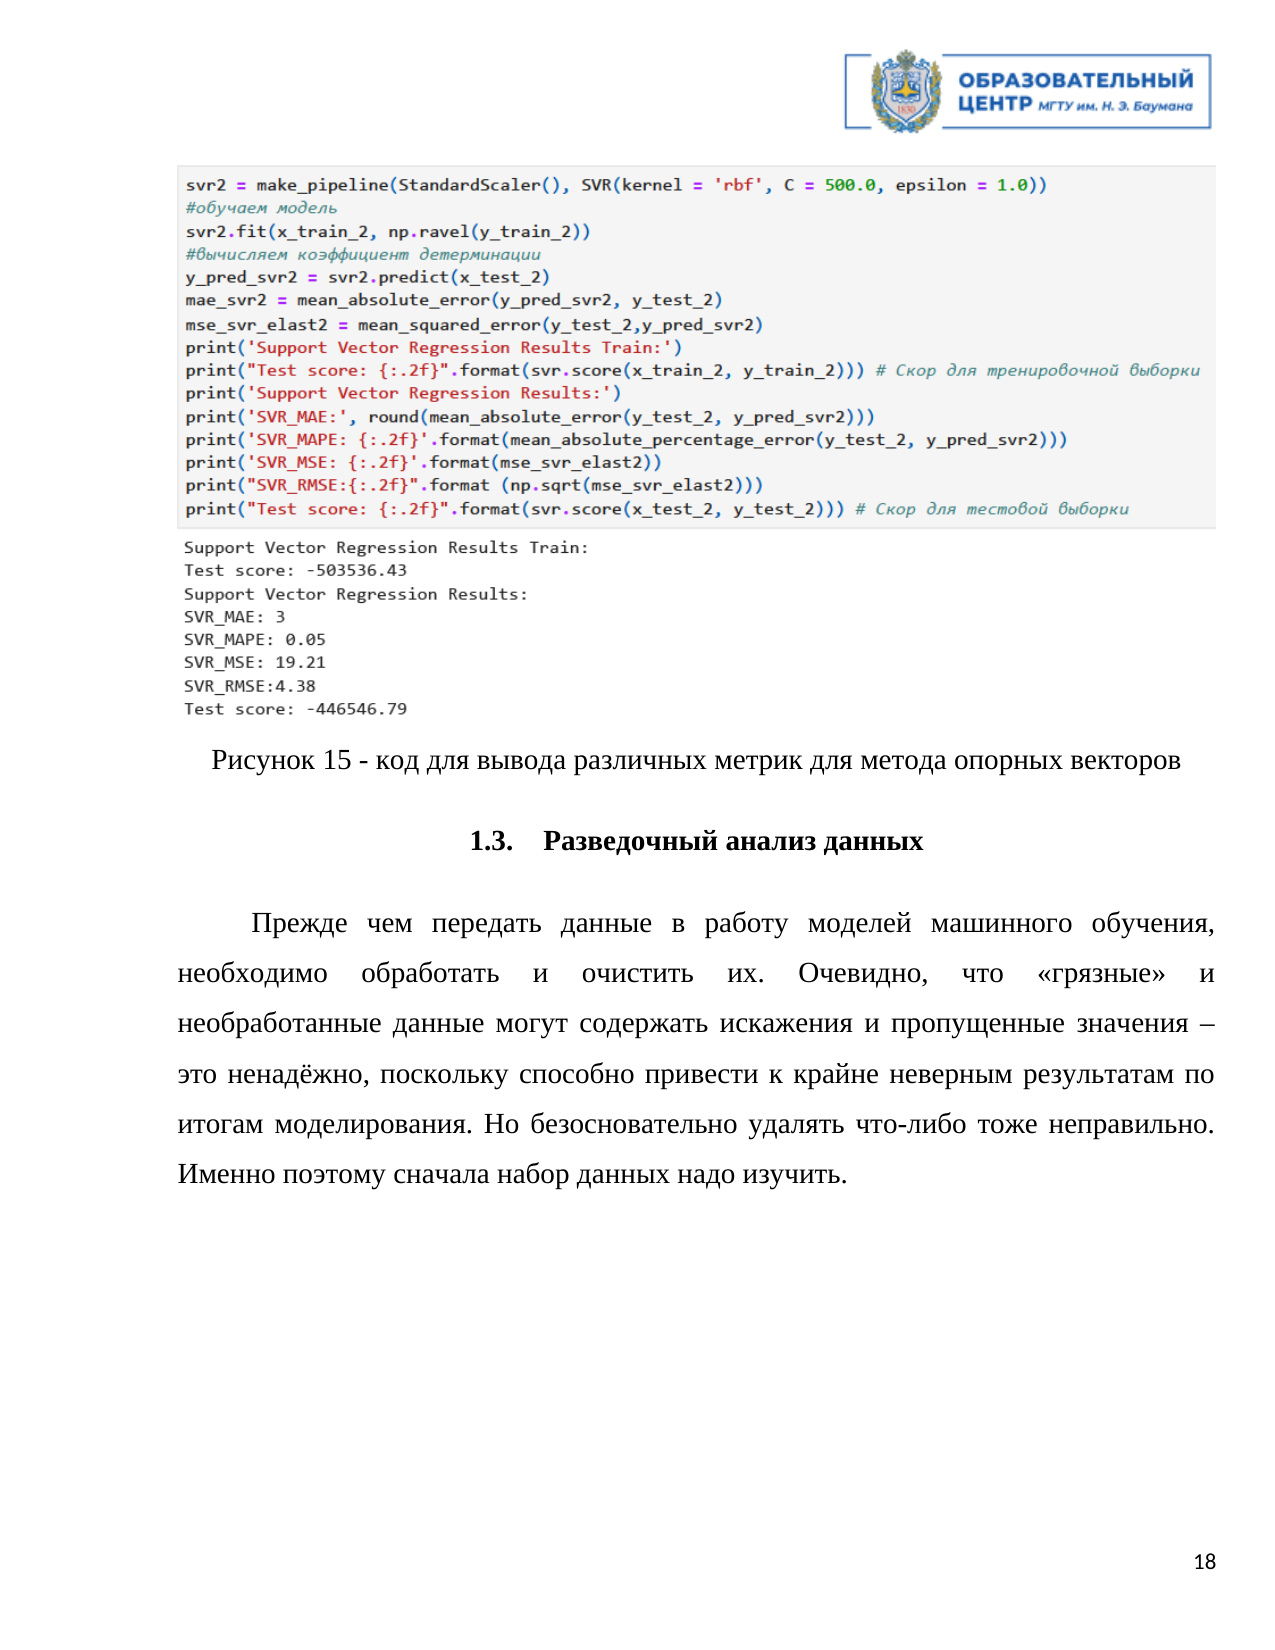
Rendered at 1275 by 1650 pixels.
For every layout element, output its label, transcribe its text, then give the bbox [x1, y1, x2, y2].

text Прежде чем передать данные в работу моделей машинного обучения, необходимо обработать и очистить их. Очевидно, что «грязные» и необработанные данные могут содержать искажения и пропущенные значения – это ненадёжно, поскольку способно привести к крайне неверным результатам по итогам моделирования. Но безосновательно удалять что-либо тоже неправильно. Именно поэтому сначала набор данных надо изучить. [177, 905, 1216, 1190]
text Рисунок 15 - код для вывода различных метрик для метода опорных векторов [177, 742, 1216, 775]
list Разведочный анализ данных [177, 823, 1216, 857]
picture [177, 165, 1216, 726]
picture [814, 26, 1262, 149]
